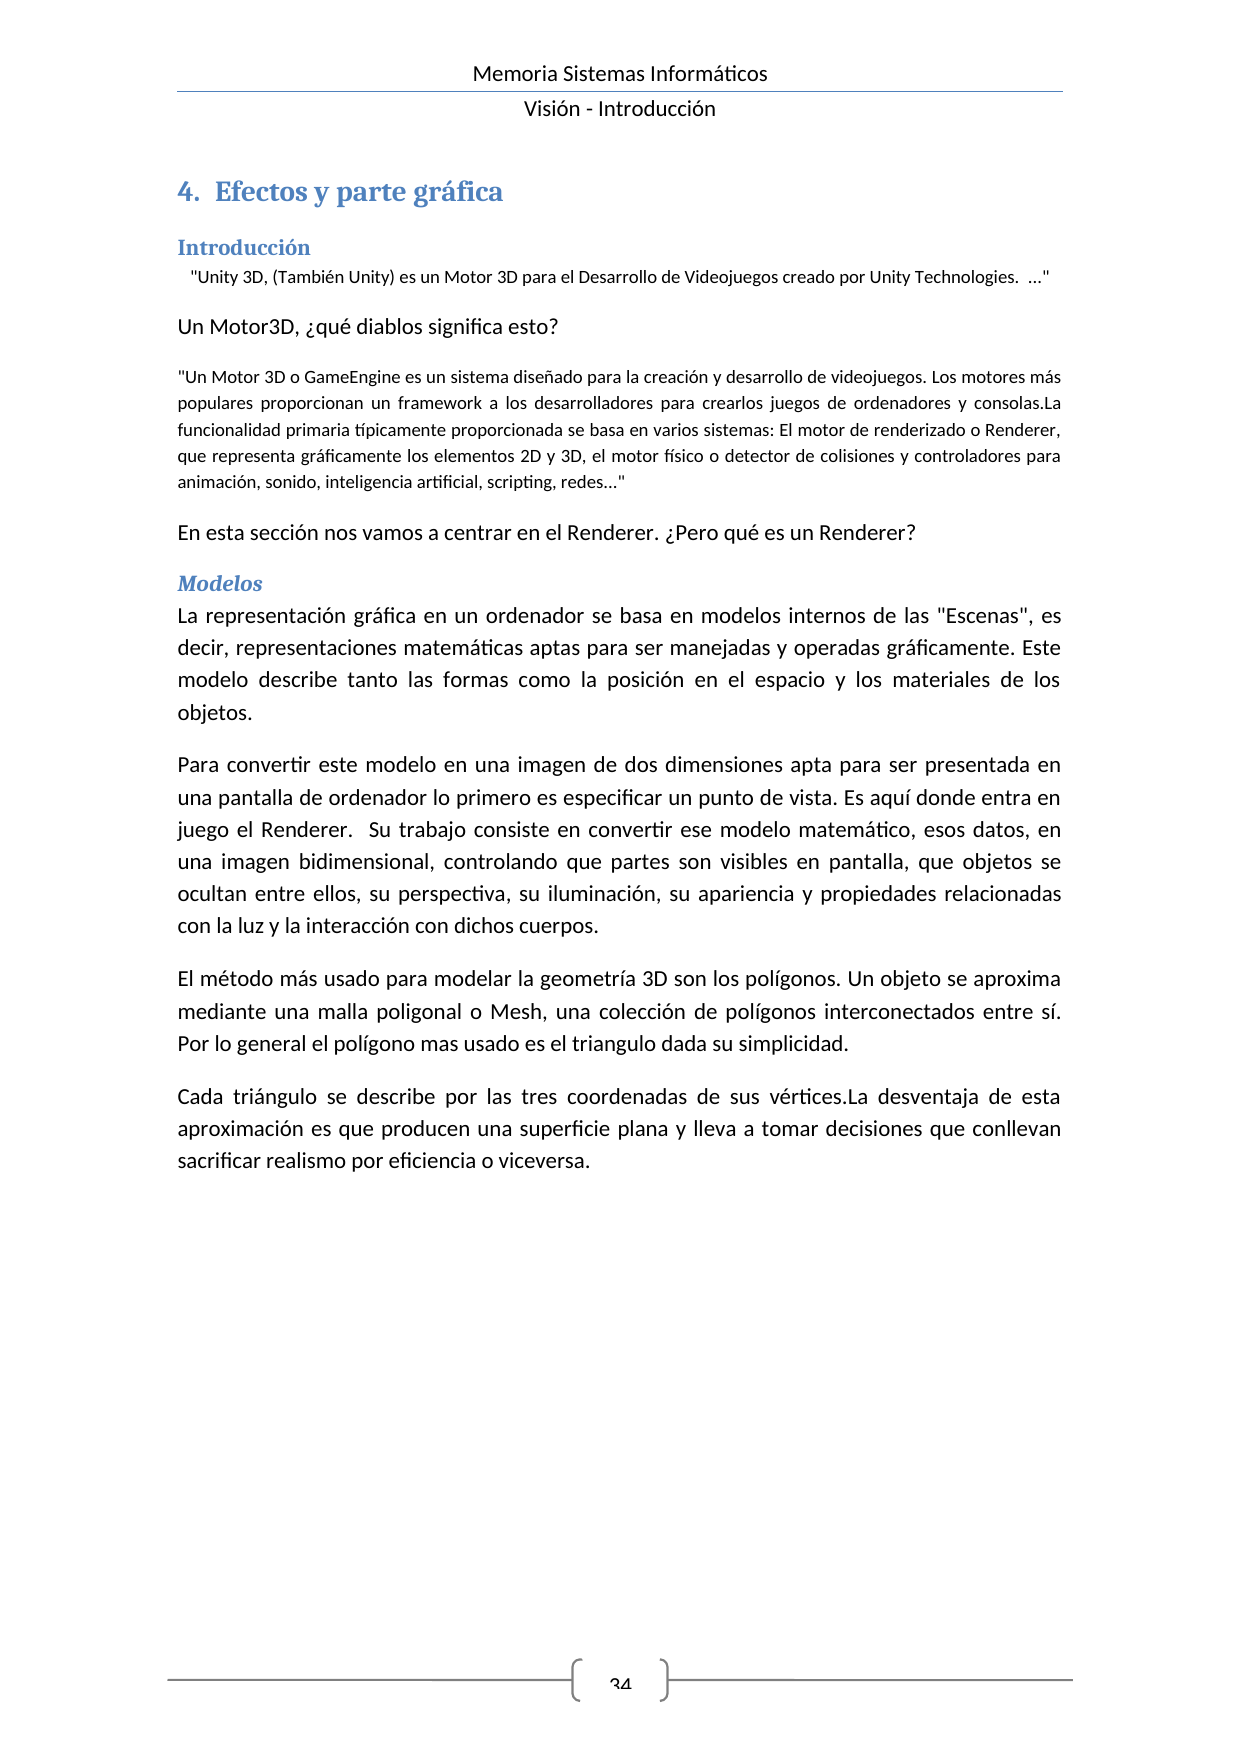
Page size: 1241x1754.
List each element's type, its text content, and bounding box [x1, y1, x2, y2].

text Cada triángulo se describe por las tres coordenadas de sus vértices.La desventaja de esta aproximación es que producen una superficie plana y lleva a tomar decisiones que conllevan sacrificar realismo por eficiencia o viceversa. [177, 1082, 1063, 1174]
text "Un Motor 3D o GameEngine es un sistema diseñado para la creación y desarrollo de videojuegos. Los motores más populares proporcionan un framework a los desarrolladores para crearlos juegos de ordenadores y consolas.La funcionalidad primaria típicamente proporcionada se basa en varios sistemas: El motor de renderizado o Renderer, que representa gráficamente los elementos 2D y 3D, el motor físico o detector de colisiones y controladores para animación, sonido, inteligencia artificial, scripting, redes..." [177, 365, 1063, 493]
text Para convertir este modelo en una imagen de dos dimensiones apta para ser presentada en una pantalla de ordenador lo primero es especificar un punto de vista. Es aquí donde entra en juego el Renderer. Su trabajo consiste en convertir ese modelo matemático, esos datos, en una imagen bidimensional, controlando que partes son visibles en pantalla, que objetos se ocultan entre ellos, su perspectiva, su iluminación, su apariencia y propiedades relacionadas con la luz y la interacción con dichos cuerpos. [177, 751, 1063, 939]
subtitle Efectos y parte gráfica [177, 175, 1063, 209]
text "Unity 3D, (También Unity) es un Motor 3D para el Desarrollo de Videojuegos creado por Unity Technologies. ..." [177, 265, 1063, 288]
text El método más usado para modelar la geometría 3D son los polígonos. Un objeto se aproxima mediante una malla poligonal o Mesh, una colección de polígonos interconectados entre sí. Por lo general el polígono mas usado es el triangulo dada su simplicidad. [177, 964, 1063, 1057]
text La representación gráfica en un ordenador se basa en modelos internos de las "Escenas", es decir, representaciones matemáticas aptas para ser manejadas y operadas gráficamente. Este modelo describe tanto las formas como la posición en el espacio y los materiales de los objetos. [177, 601, 1063, 726]
subtitle Introducción [177, 235, 1063, 261]
text Un Motor3D, ¿qué diablos significa esto? [177, 312, 1063, 340]
text En esta sección nos vamos a centrar en el Renderer. ¿Pero qué es un Renderer? [177, 518, 1063, 546]
subtitle Modelos [177, 571, 1063, 597]
